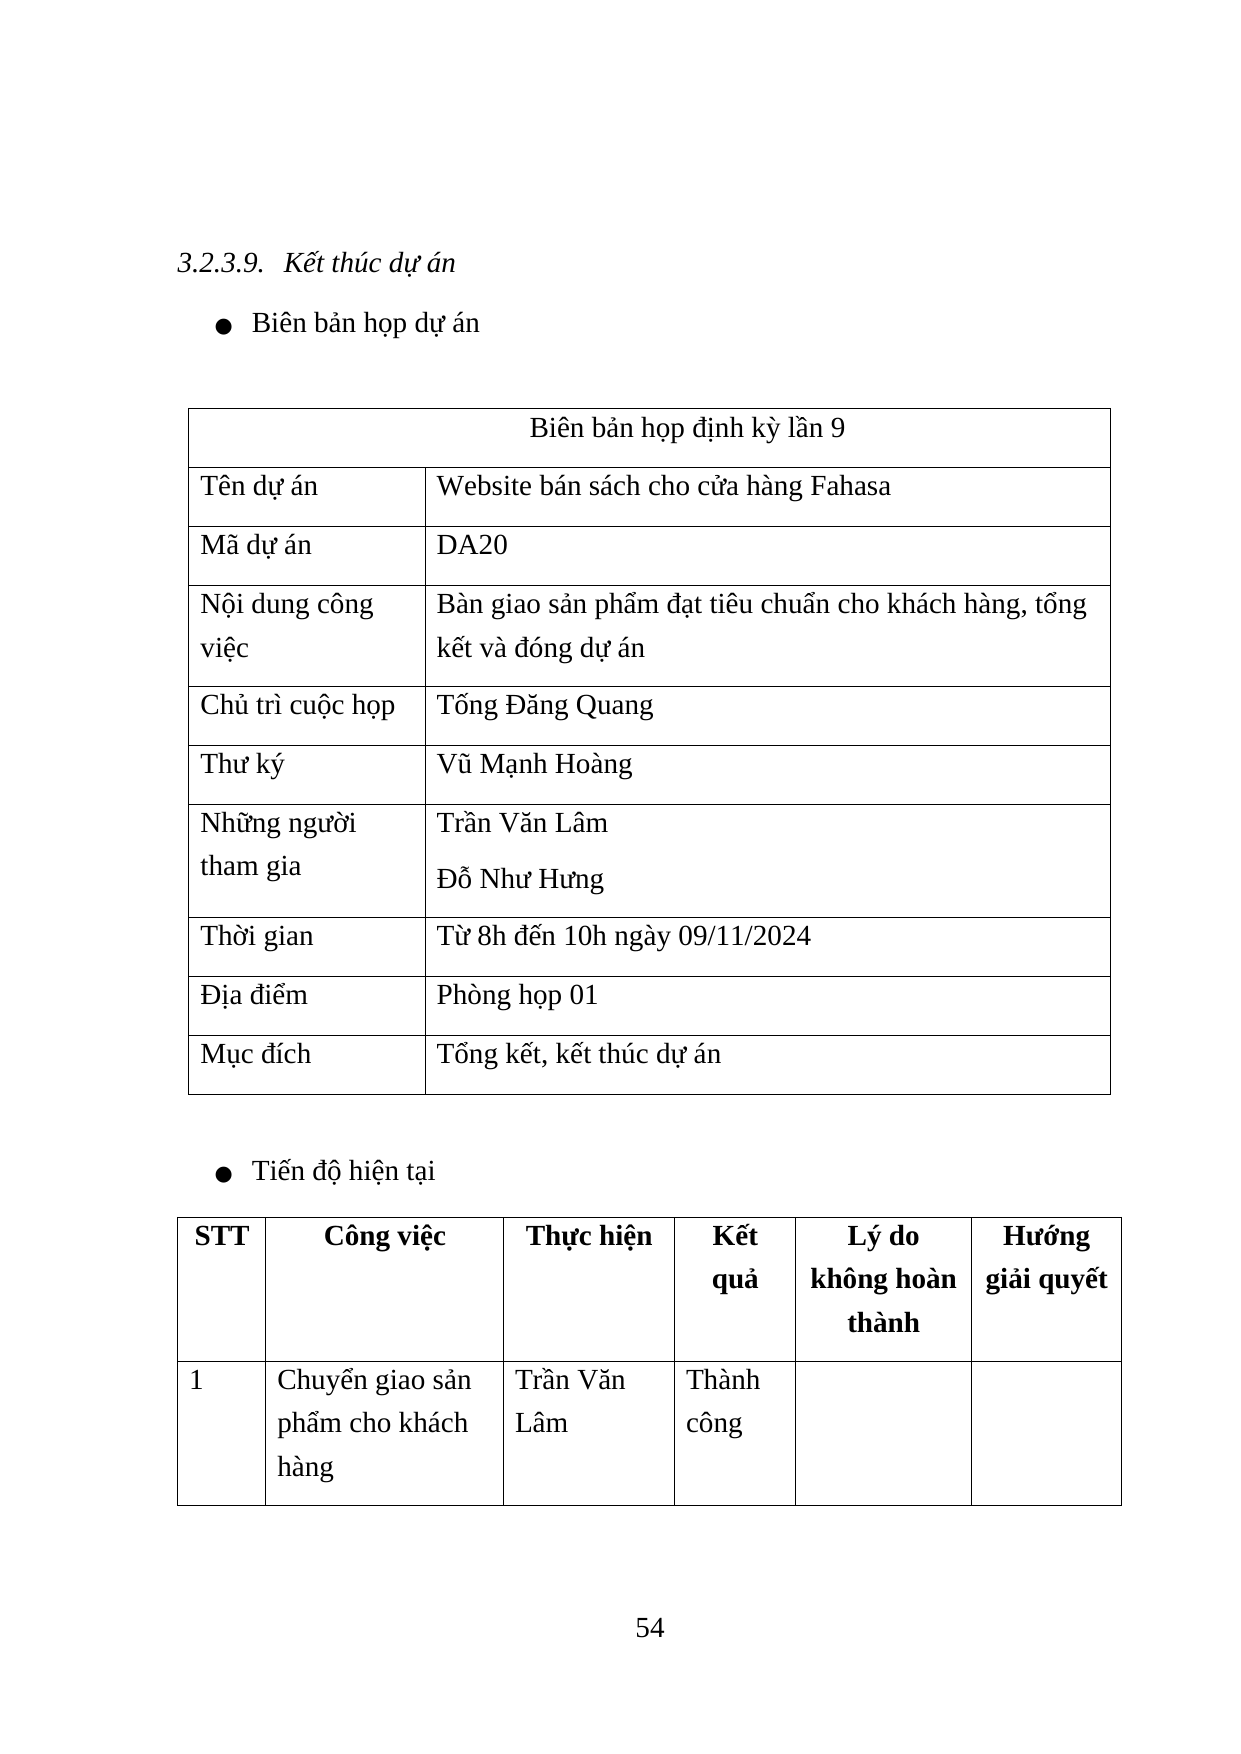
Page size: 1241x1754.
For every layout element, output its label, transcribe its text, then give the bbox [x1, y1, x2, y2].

list Tiến độ hiện tại [214, 1149, 1122, 1192]
table_cell 1 [178, 1362, 265, 1505]
table_header Hướng giải quyết [972, 1218, 1121, 1361]
list Biên bản họp dự án [214, 302, 1122, 344]
table_cell Chuyển giao sản phẩm cho khách hàng [266, 1362, 503, 1505]
table_header STT [178, 1218, 265, 1361]
table_header [177, 369, 1122, 1095]
subtitle Kết thúc dự án [177, 246, 1122, 279]
table_header Thực hiện [504, 1218, 674, 1361]
table_header Công việc [266, 1218, 503, 1361]
table_cell Trần Văn Lâm [504, 1362, 674, 1505]
table_cell Thành công [675, 1362, 795, 1505]
table_cell [796, 1362, 971, 1505]
table_cell [972, 1362, 1121, 1505]
table_header Lý do không hoàn thành [796, 1218, 971, 1361]
table_header Kết quả [675, 1218, 795, 1361]
